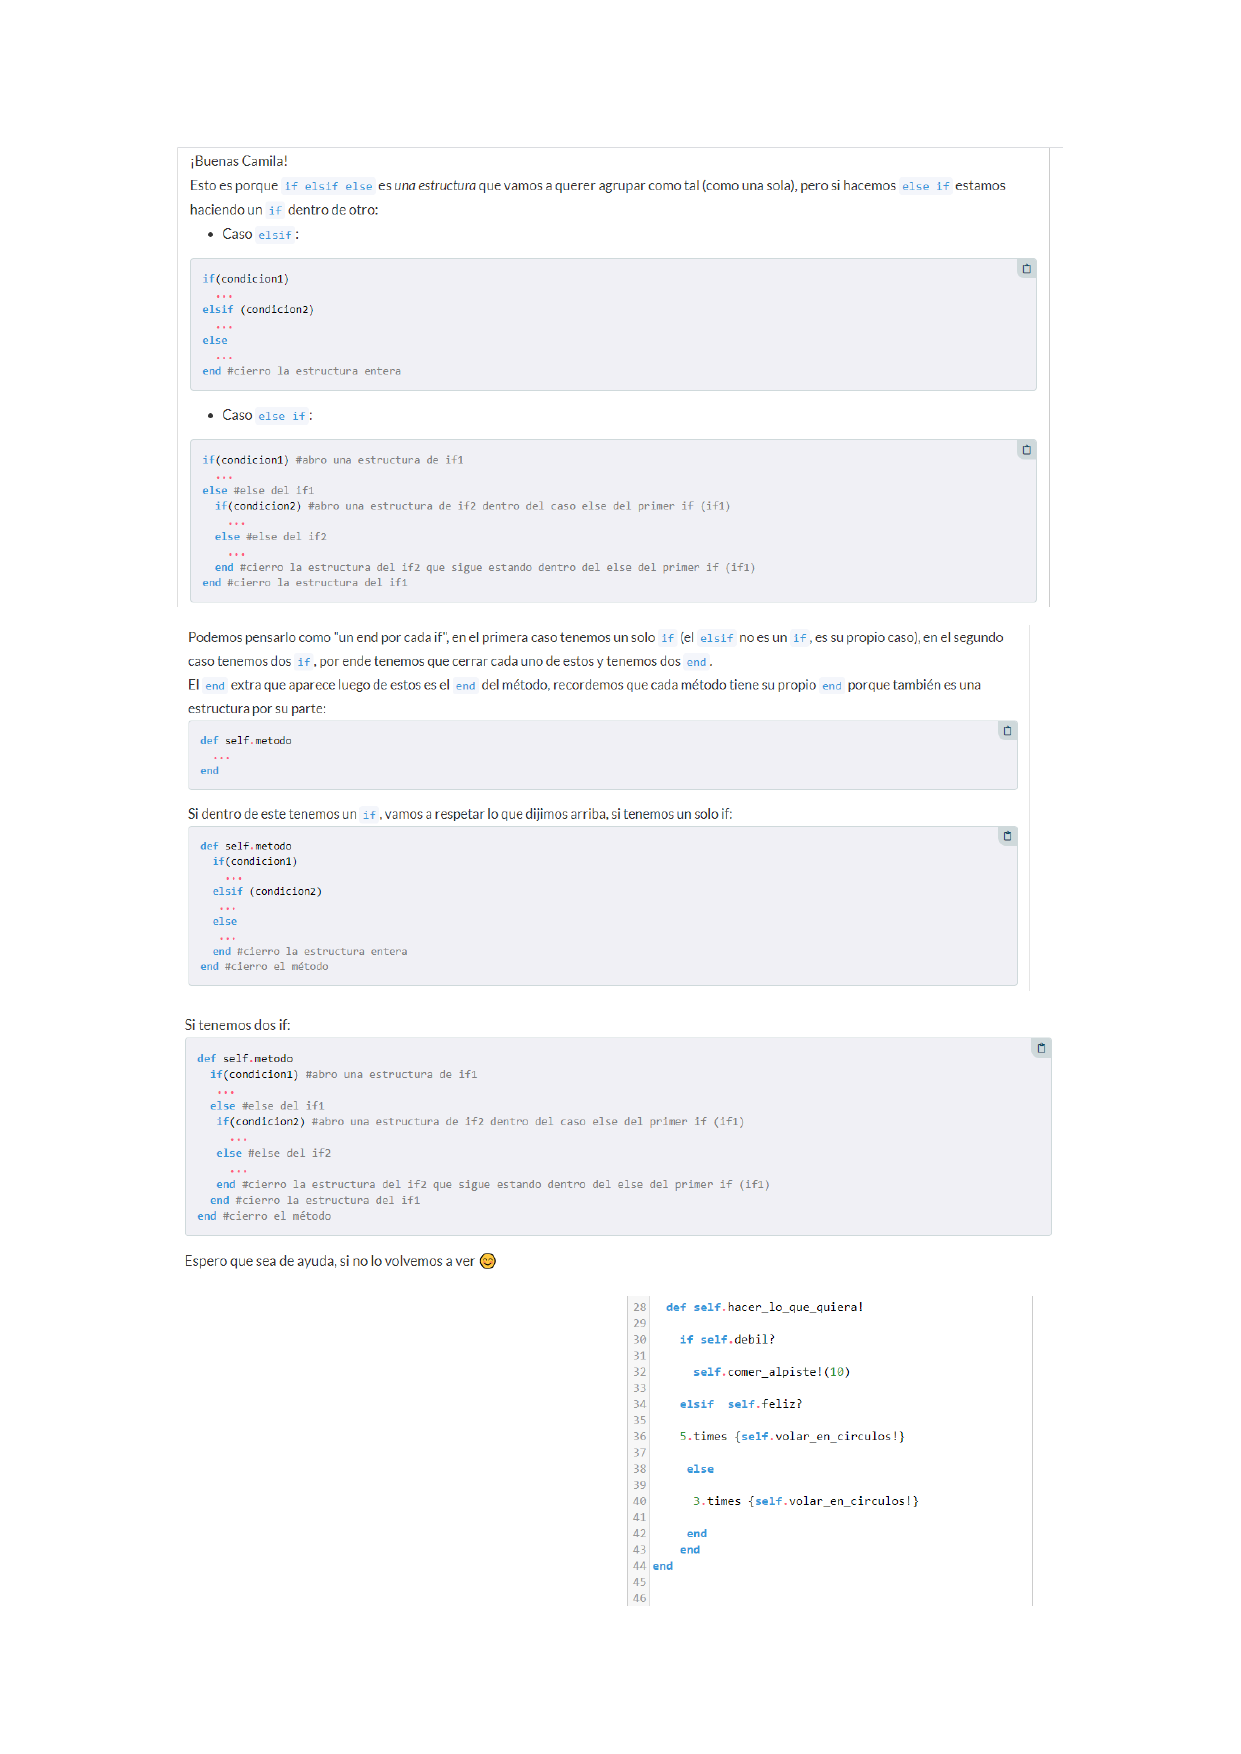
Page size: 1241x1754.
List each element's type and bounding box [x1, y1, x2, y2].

picture [177, 625, 1063, 991]
picture [177, 1009, 1063, 1278]
picture [177, 147, 1063, 607]
picture [177, 1296, 1063, 1606]
